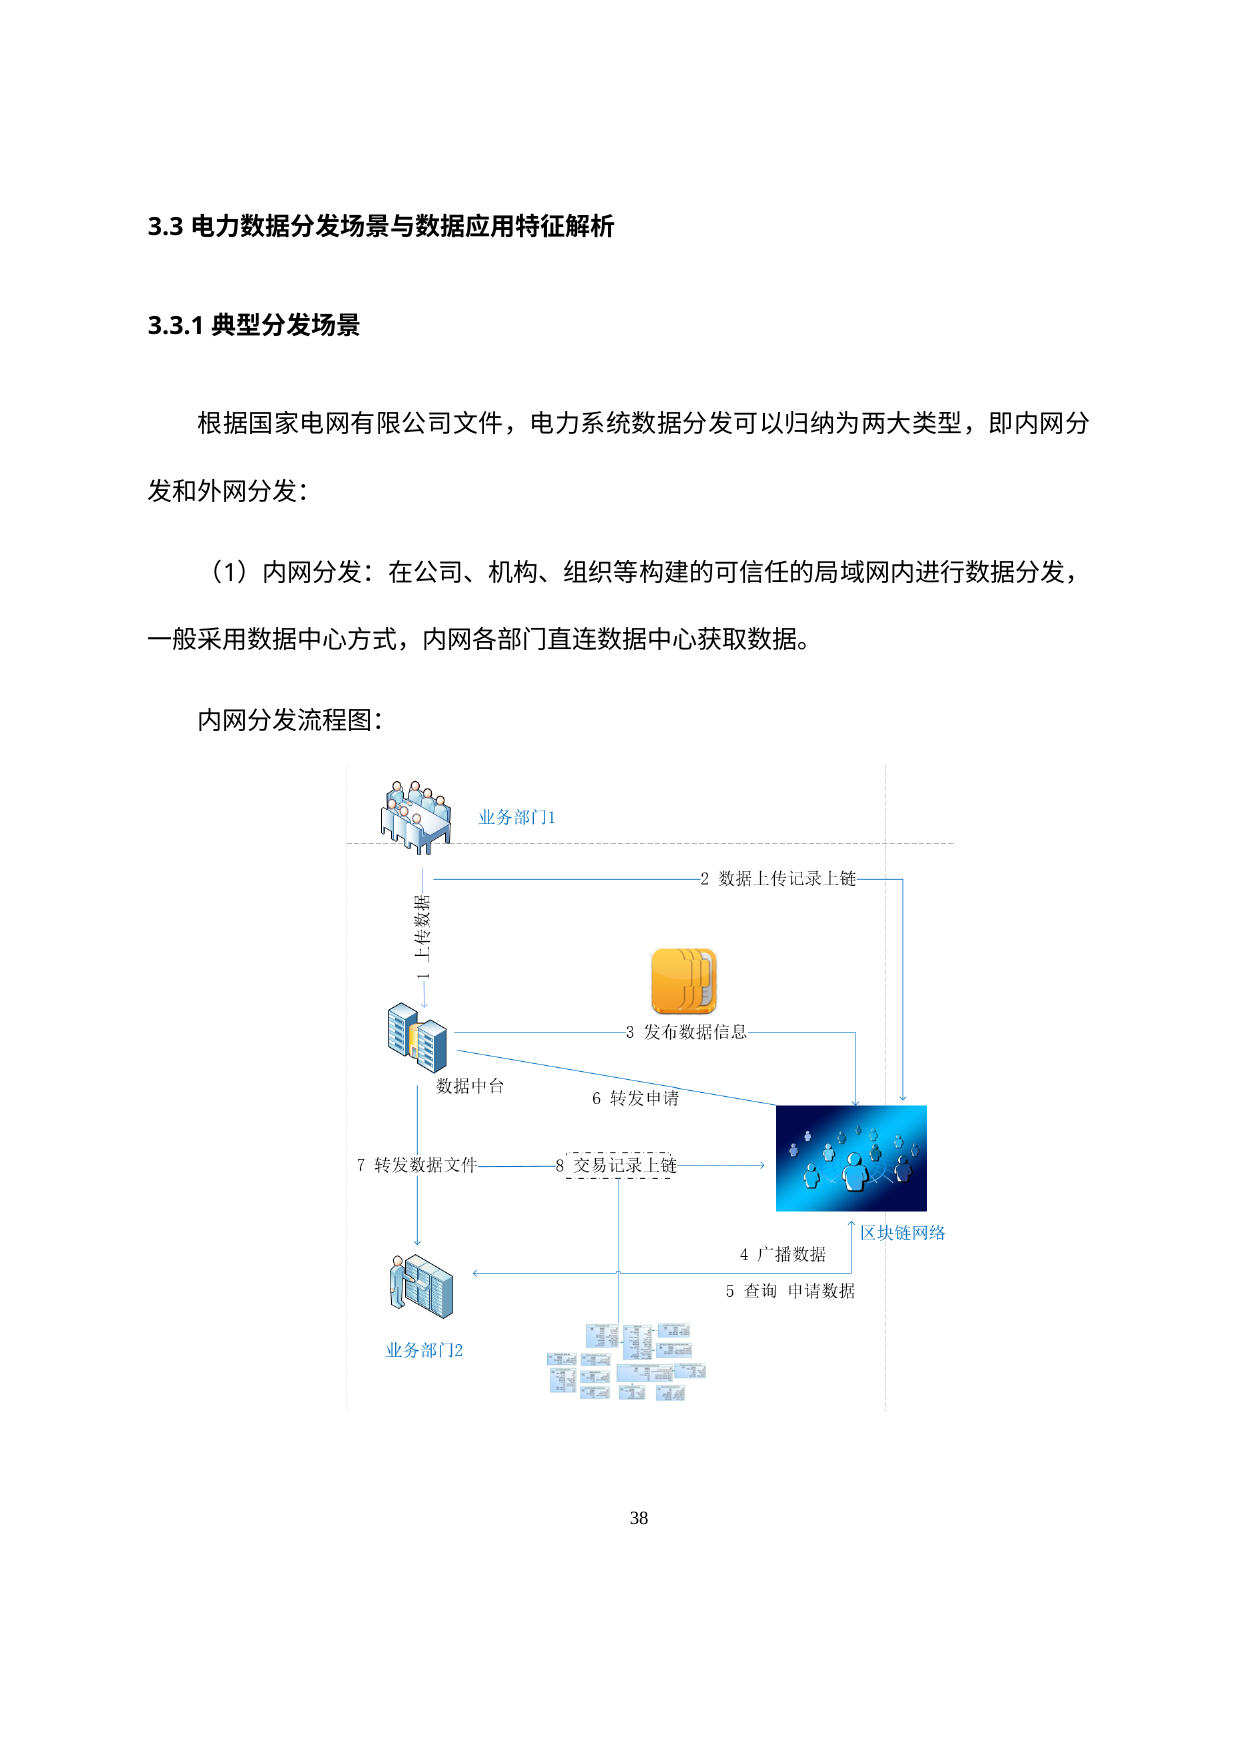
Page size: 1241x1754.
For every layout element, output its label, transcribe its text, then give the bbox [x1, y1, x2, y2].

text （1）内网分发：在公司、机构、组织等构建的可信任的局域网内进行数据分发，一般采用数据中心方式，内网各部门直连数据中心获取数据。 [148, 536, 1092, 672]
text 根据国家电网有限公司文件，电力系统数据分发可以归纳为两大类型，即内网分发和外网分发： [148, 388, 1092, 524]
text 3.3 电力数据分发场景与数据应用特征解析 [148, 191, 1092, 259]
picture [336, 765, 954, 1412]
text 3.3.1 典型分发场景 [148, 289, 1092, 357]
text 内网分发流程图： [148, 684, 1092, 752]
